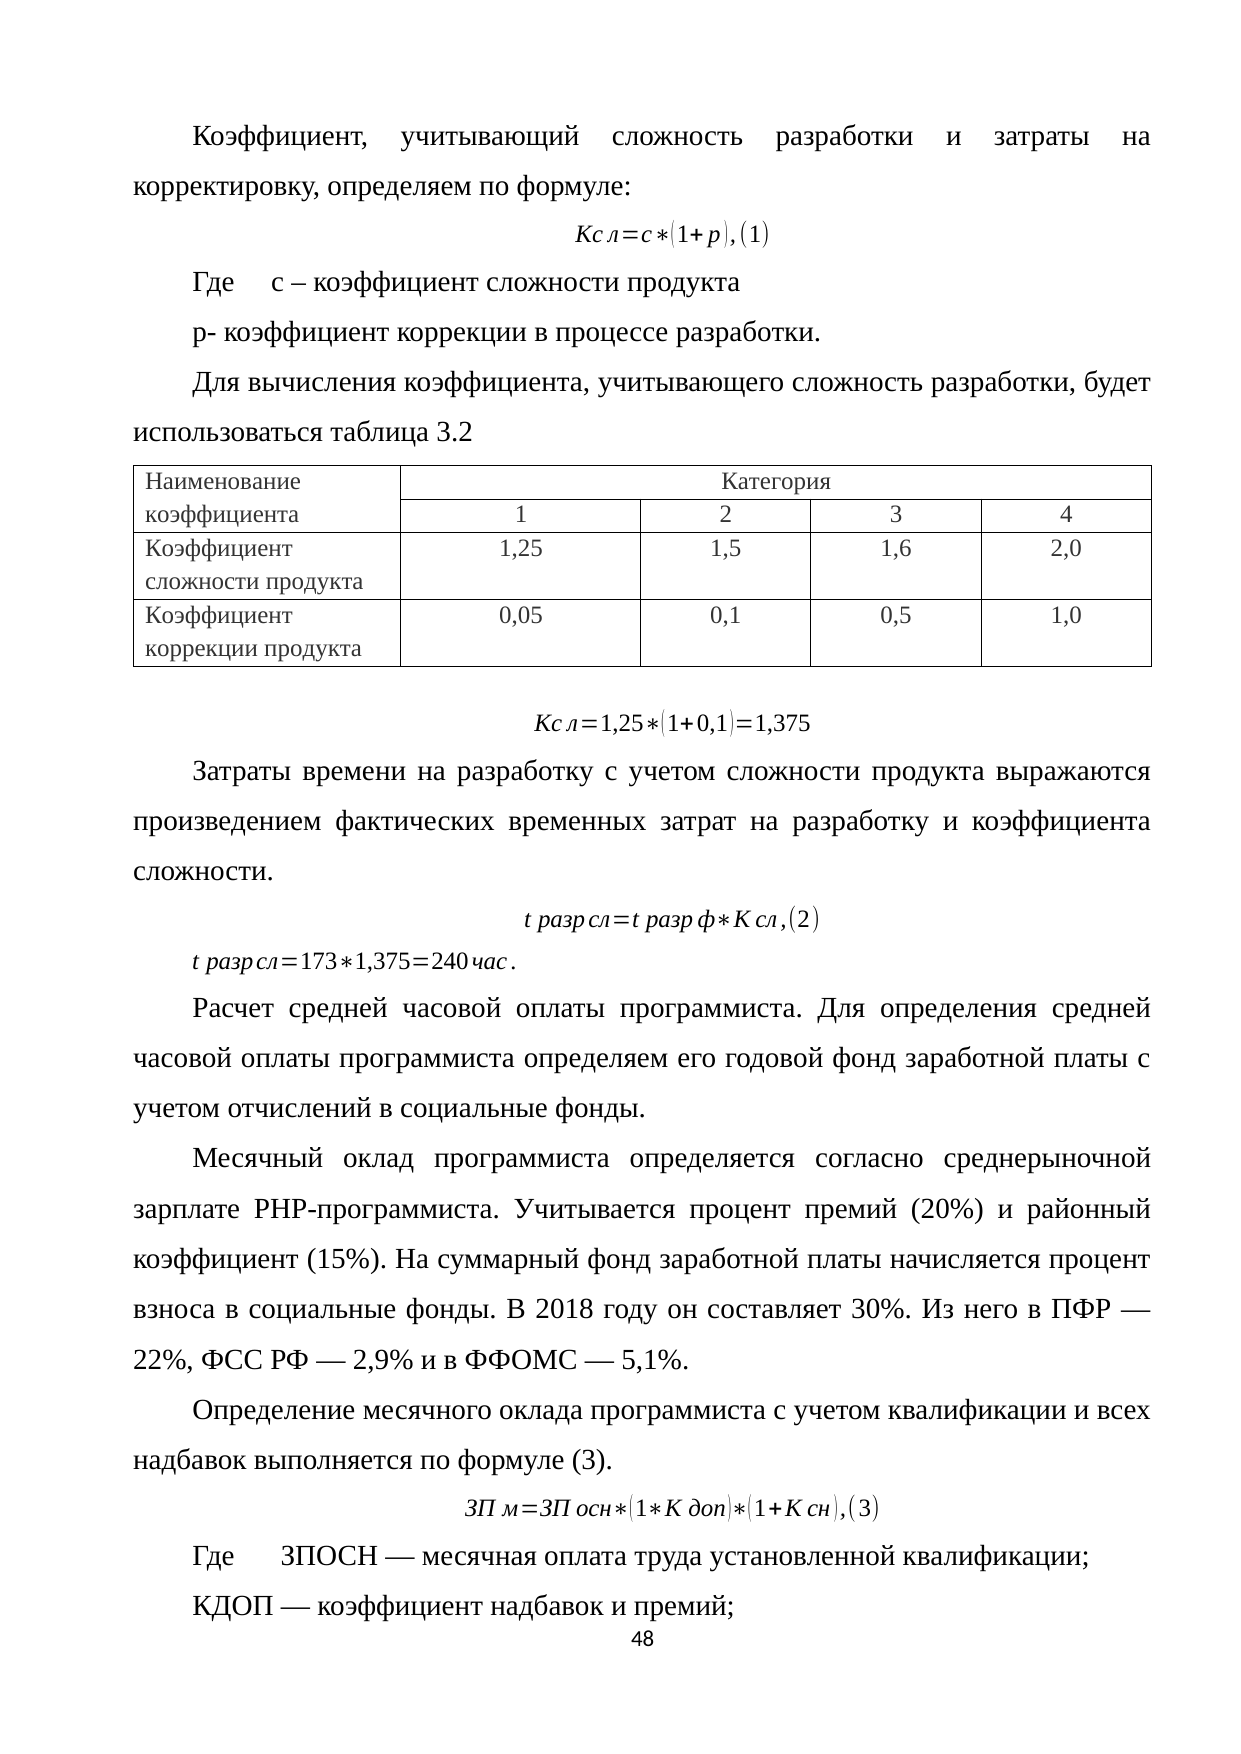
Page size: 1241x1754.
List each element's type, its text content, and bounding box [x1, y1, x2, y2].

table_cell Коэффициент сложности продукта [134, 533, 400, 599]
text Для вычисления коэффициента, учитывающего сложность разработки, будет использоваться таблица 3.2 [133, 364, 1152, 448]
text Затраты времени на разработку с учетом сложности продукта выражаются произведением фактических временных затрат на разработку и коэффициента сложности. [133, 753, 1152, 887]
table_cell 2 [641, 500, 810, 532]
table_cell 3 [811, 500, 981, 532]
table_cell 0,05 [401, 600, 640, 666]
text Месячный оклад программиста определяется согласно среднерыночной зарплате PHP-программиста. Учитывается процент премий (20%) и районный коэффициент (15%). На суммарный фонд заработной платы начисляется процент взноса в социальные фонды. В 2018 году он составляет 30%. Из него в ПФР — 22%, ФСС РФ — 2,9% и в ФФОМС — 5,1%. [133, 1141, 1152, 1375]
text КДОП — коэффициент надбавок и премий; [133, 1588, 1152, 1622]
text Расчет средней часовой оплаты программиста. Для определения средней часовой оплаты программиста определяем его годовой фонд заработной платы с учетом отчислений в социальные фонды. [133, 990, 1152, 1124]
table_cell 1 [401, 500, 640, 532]
table_cell 1,6 [811, 533, 981, 599]
table_cell 0,5 [811, 600, 981, 666]
table_cell Коэффициент коррекции продукта [134, 600, 400, 666]
table_cell 1,25 [401, 533, 640, 599]
text Коэффициент, учитывающий сложность разработки и затраты на корректировку, определяем по формуле: [133, 118, 1152, 202]
table_cell 1,5 [641, 533, 810, 599]
table_cell 2,0 [982, 533, 1151, 599]
table_header Категория [401, 466, 1151, 498]
text Где ЗПОСН — месячная оплата труда установленной квалификации; [133, 1538, 1152, 1571]
text p- коэффициент коррекции в процессе разработки. [133, 314, 1152, 347]
table_cell 0,1 [641, 600, 810, 666]
text Где с – коэффициент сложности продукта [133, 264, 1152, 297]
table_cell 4 [982, 500, 1151, 532]
table_header Наименование коэффициента [134, 466, 400, 532]
table_cell 1,0 [982, 600, 1151, 666]
text Определение месячного оклада программиста с учетом квалификации и всех надбавок выполняется по формуле (3). [133, 1392, 1152, 1476]
